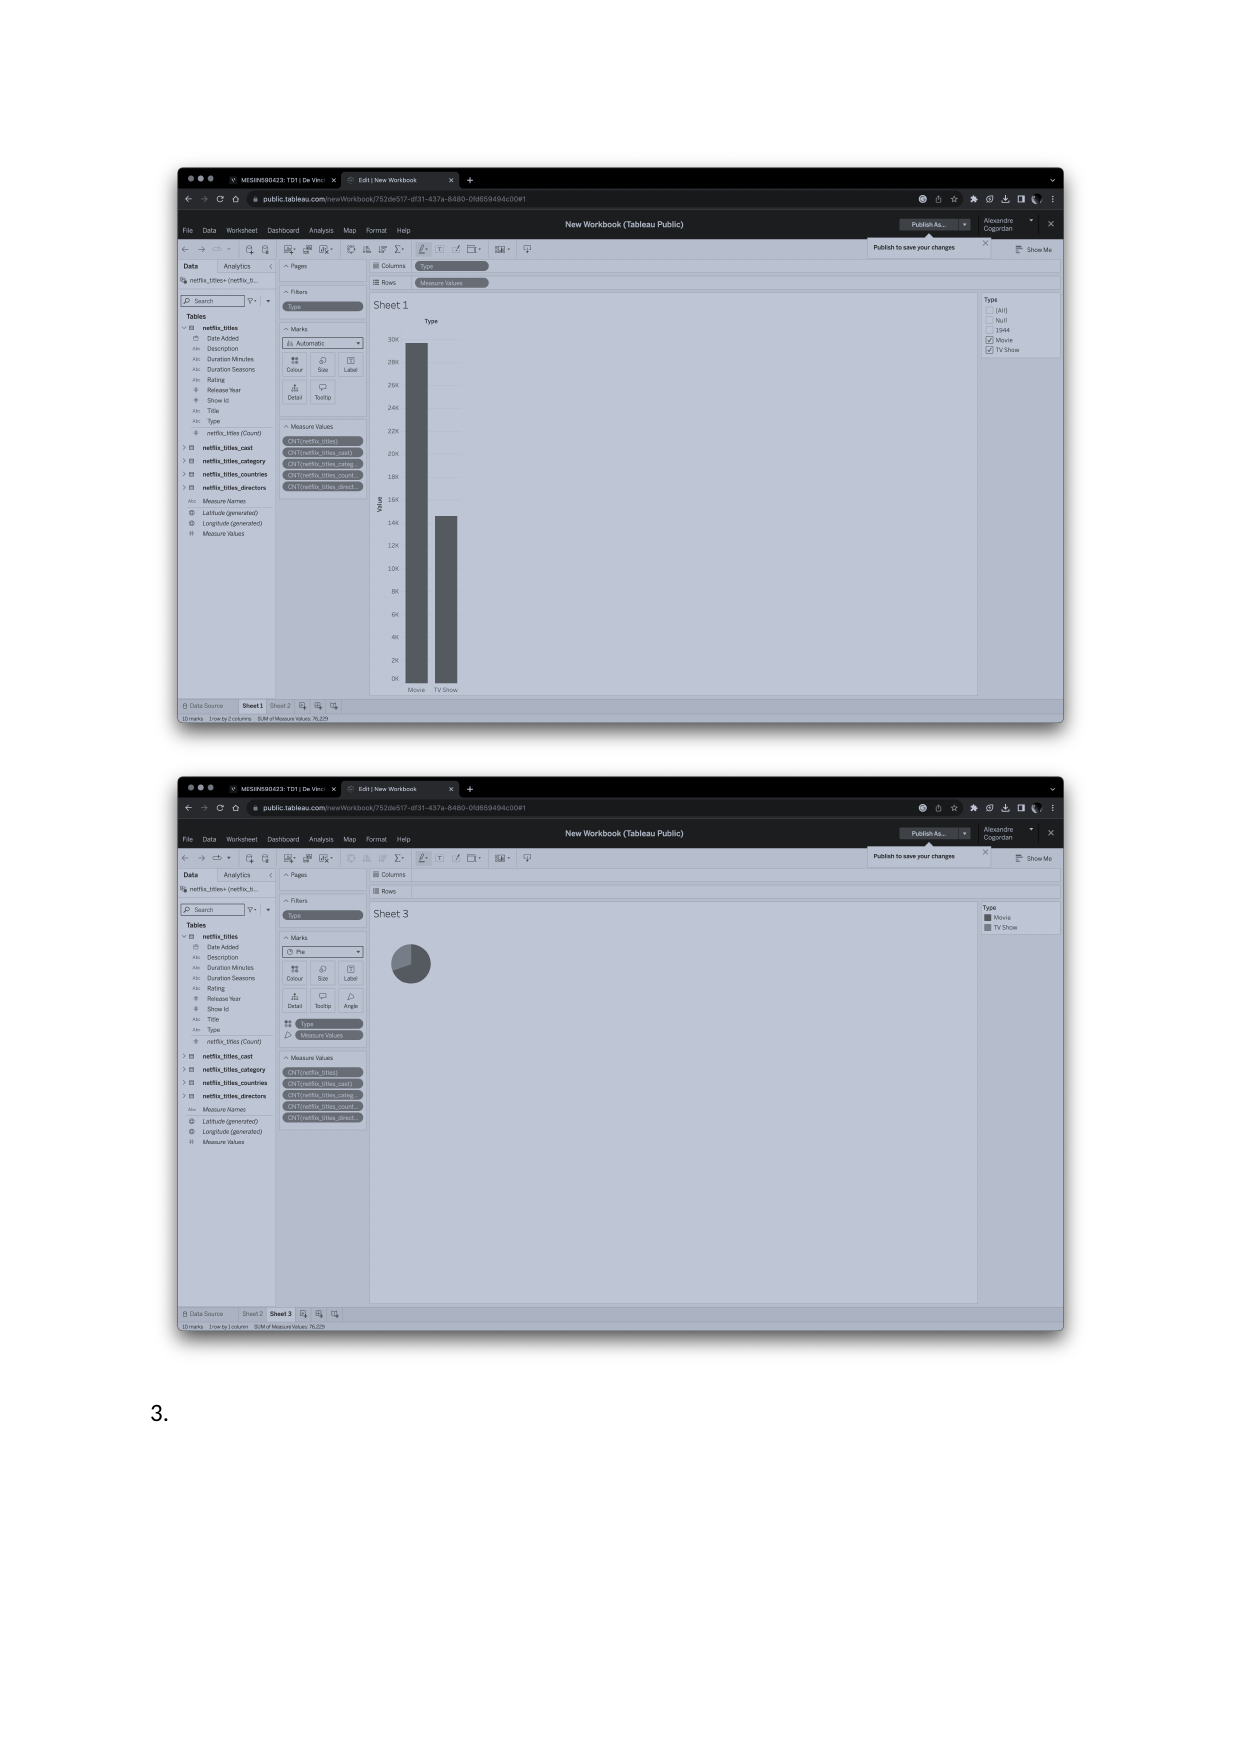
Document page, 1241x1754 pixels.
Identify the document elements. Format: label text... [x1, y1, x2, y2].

text 3. [150, 1397, 1090, 1428]
